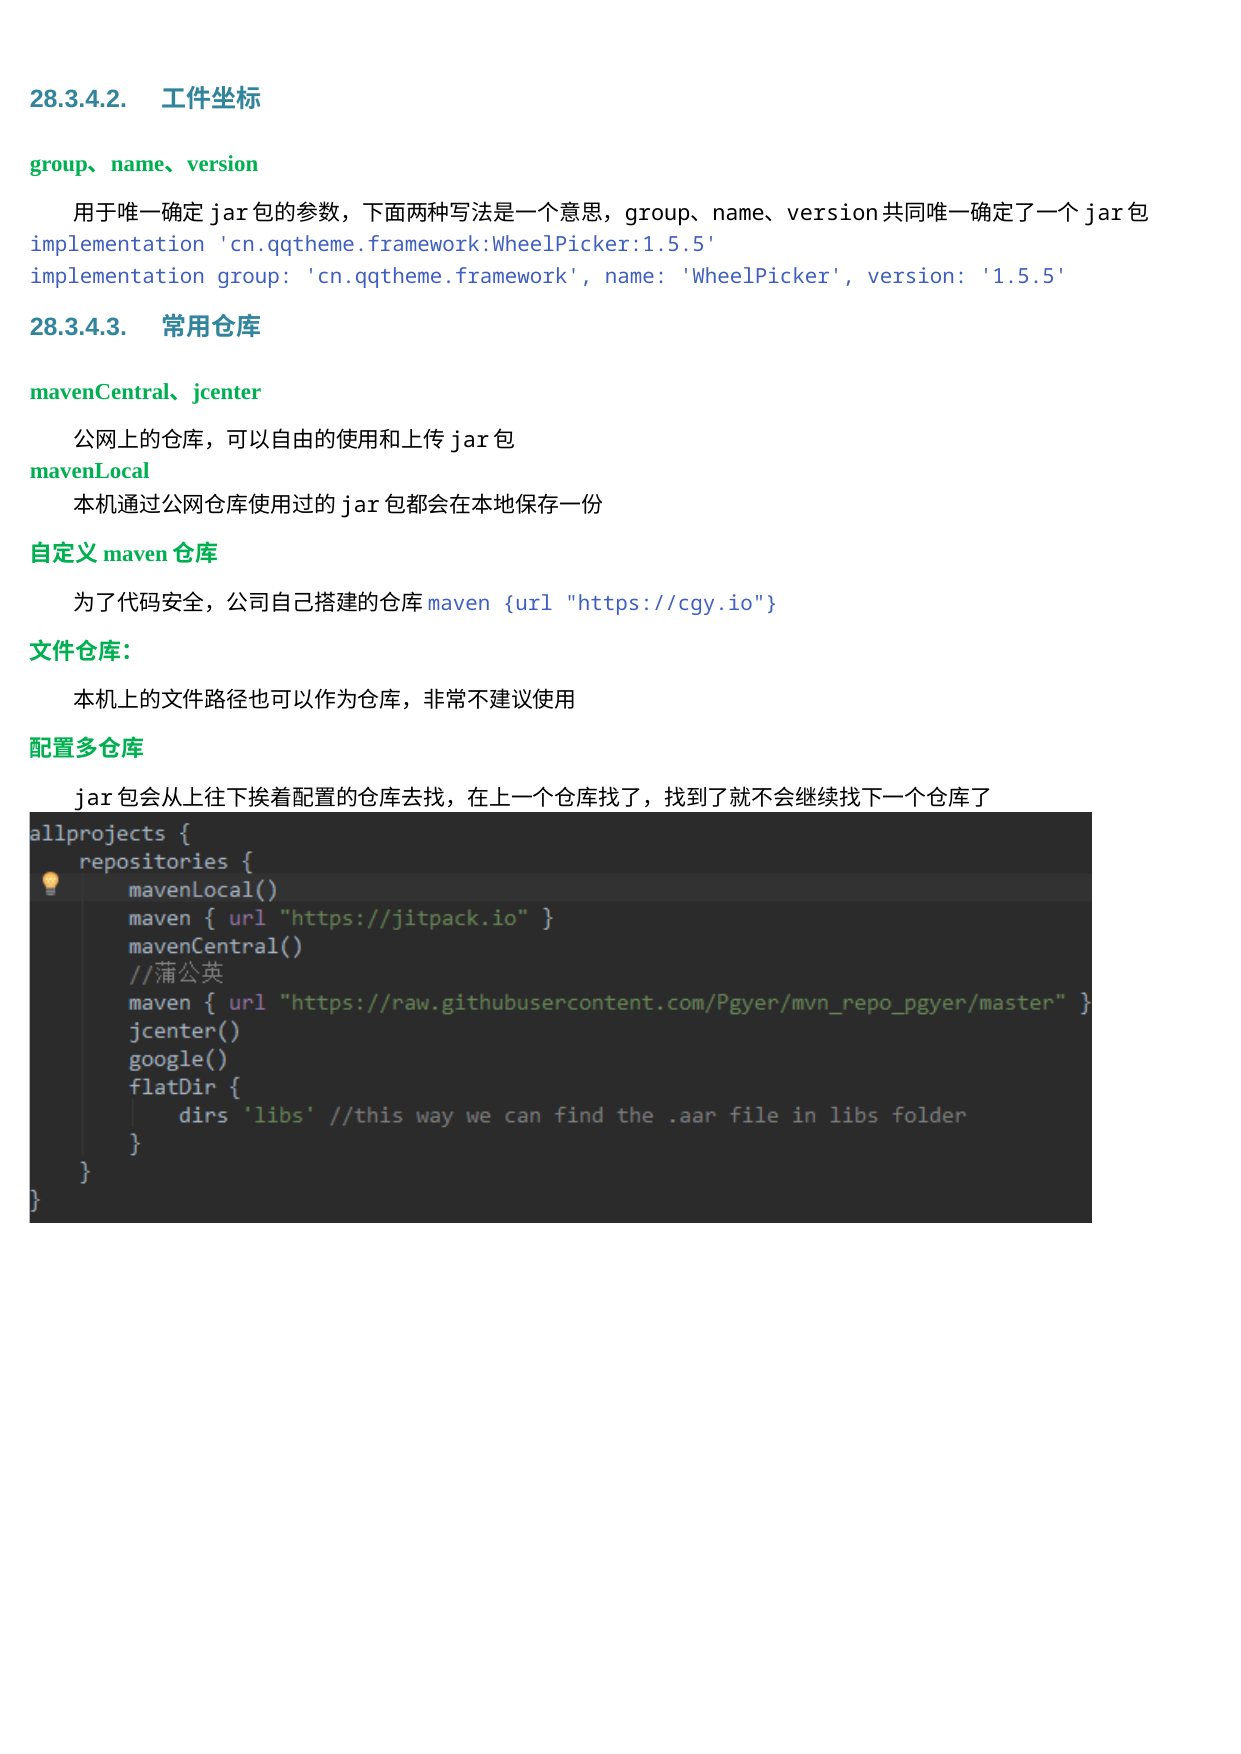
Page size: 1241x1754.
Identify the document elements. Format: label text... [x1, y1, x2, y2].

text 配置多仓库 [29, 714, 1211, 779]
text 为了代码安全，公司自己搭建的仓库maven {url "https://cgy.io"} [29, 584, 1211, 617]
text 用于唯一确定jar包的参数，下面两种写法是一个意思，group、name、version共同唯一确定了一个jar包 [29, 194, 1211, 227]
text mavenCentral、jcenter [29, 357, 1211, 422]
text 自定义maven仓库 [29, 519, 1211, 584]
text 本机通过公网仓库使用过的jar包都会在本地保存一份 [29, 487, 1211, 519]
text 本机上的文件路径也可以作为仓库，非常不建议使用 [29, 682, 1211, 714]
text mavenLocal [29, 454, 1211, 487]
picture [29, 812, 1092, 1223]
text group、name、version [29, 129, 1211, 194]
text 文件仓库： [29, 617, 1211, 682]
text 公网上的仓库，可以自由的使用和上传jar包 [29, 422, 1211, 454]
subtitle 常用仓库 [29, 292, 1211, 357]
subtitle 工件坐标 [29, 64, 1211, 129]
text jar包会从上往下挨着配置的仓库去找，在上一个仓库找了，找到了就不会继续找下一个仓库了 [29, 779, 1211, 812]
text implementation 'cn.qqtheme.framework:WheelPicker:1.5.5' implementation group: 'cn.qqtheme.framework', name: 'WheelPicker', version: '1.5.5' [29, 227, 1211, 292]
